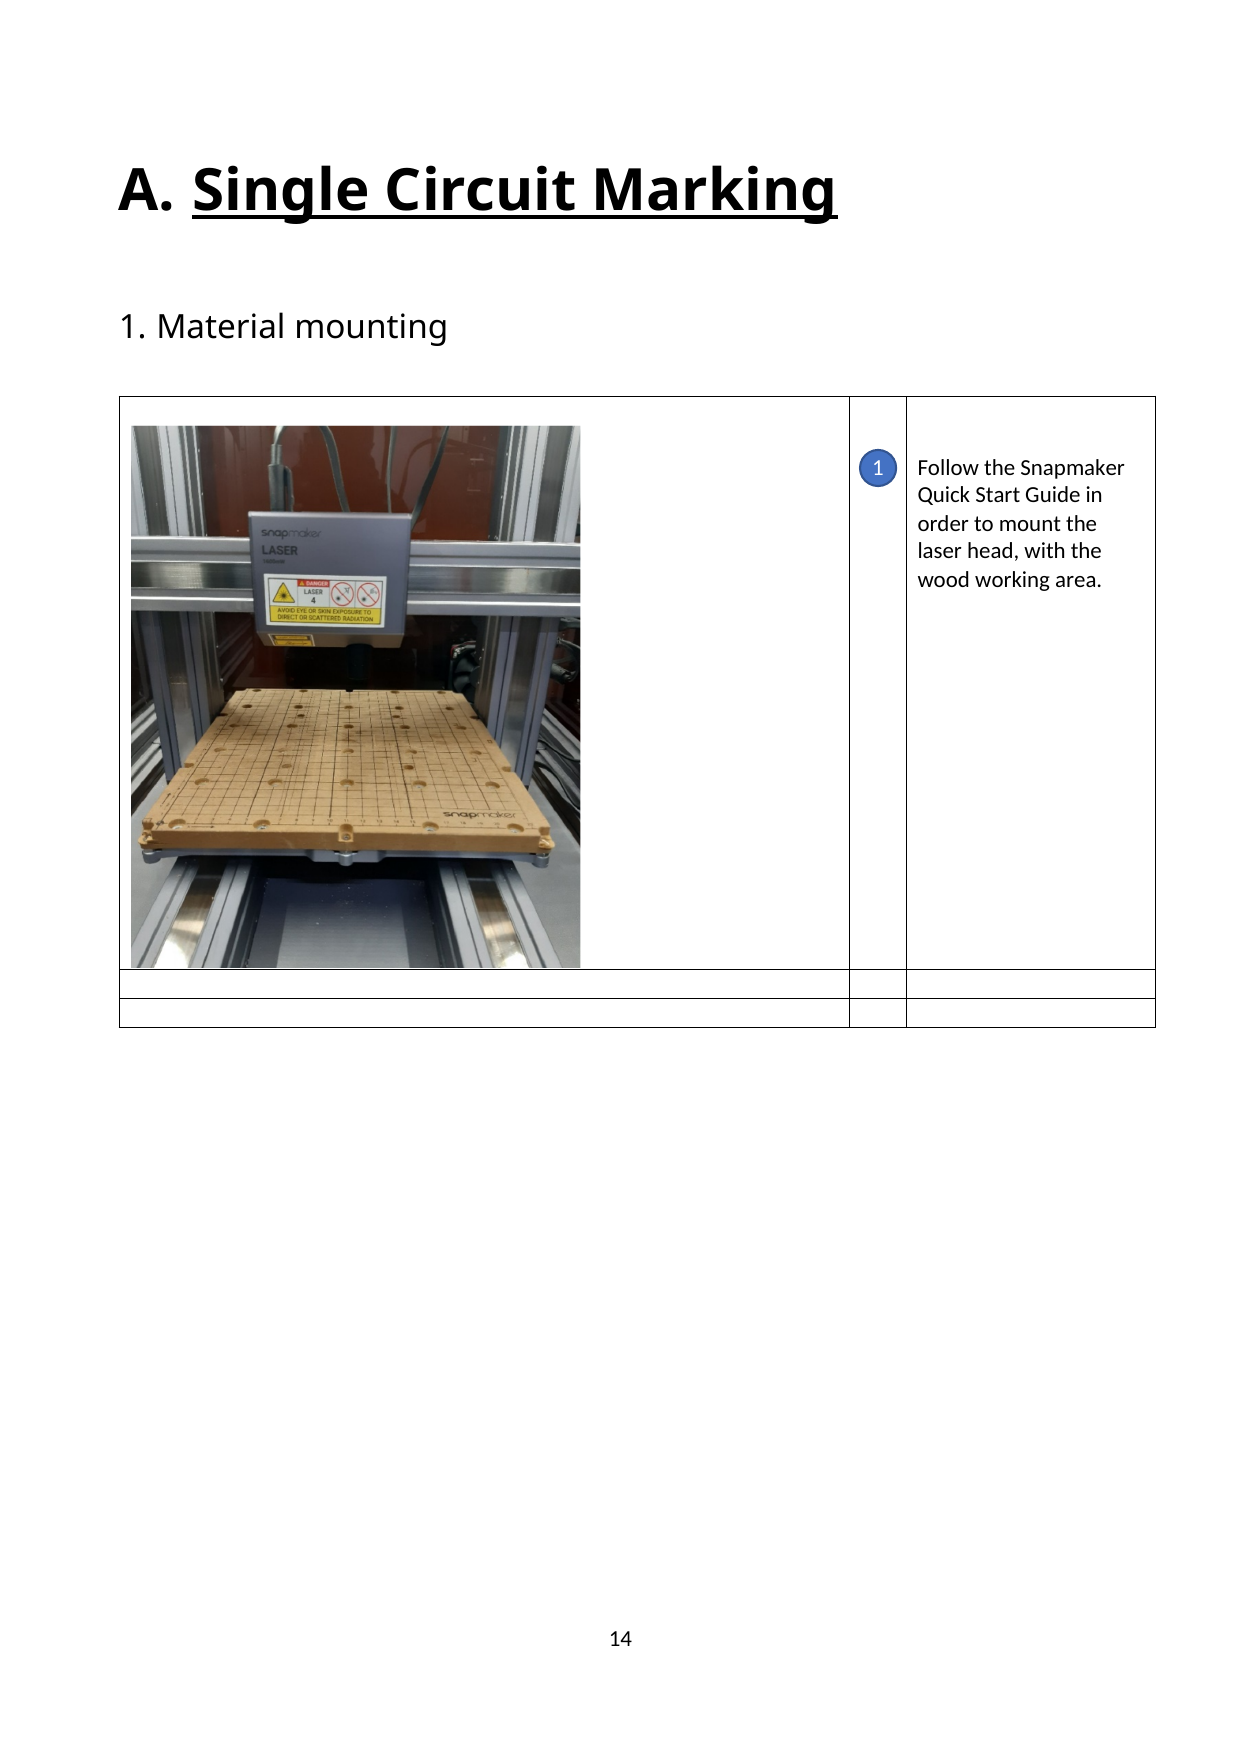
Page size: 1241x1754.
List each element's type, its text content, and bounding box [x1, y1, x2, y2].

table_cell [907, 999, 1155, 1027]
table_header [120, 397, 849, 968]
table_cell [850, 999, 906, 1027]
table_header Follow the Snapmaker Quick Start Guide in order to mount the laser head, with the wood working area. [907, 397, 1155, 968]
table_cell [850, 970, 906, 997]
subtitle Material mounting [118, 303, 1122, 349]
picture [131, 426, 581, 968]
table_cell [120, 970, 849, 997]
table_cell [907, 970, 1155, 997]
subtitle Single Circuit Marking [118, 148, 1122, 227]
table_header [850, 397, 906, 968]
table_cell [120, 999, 849, 1027]
